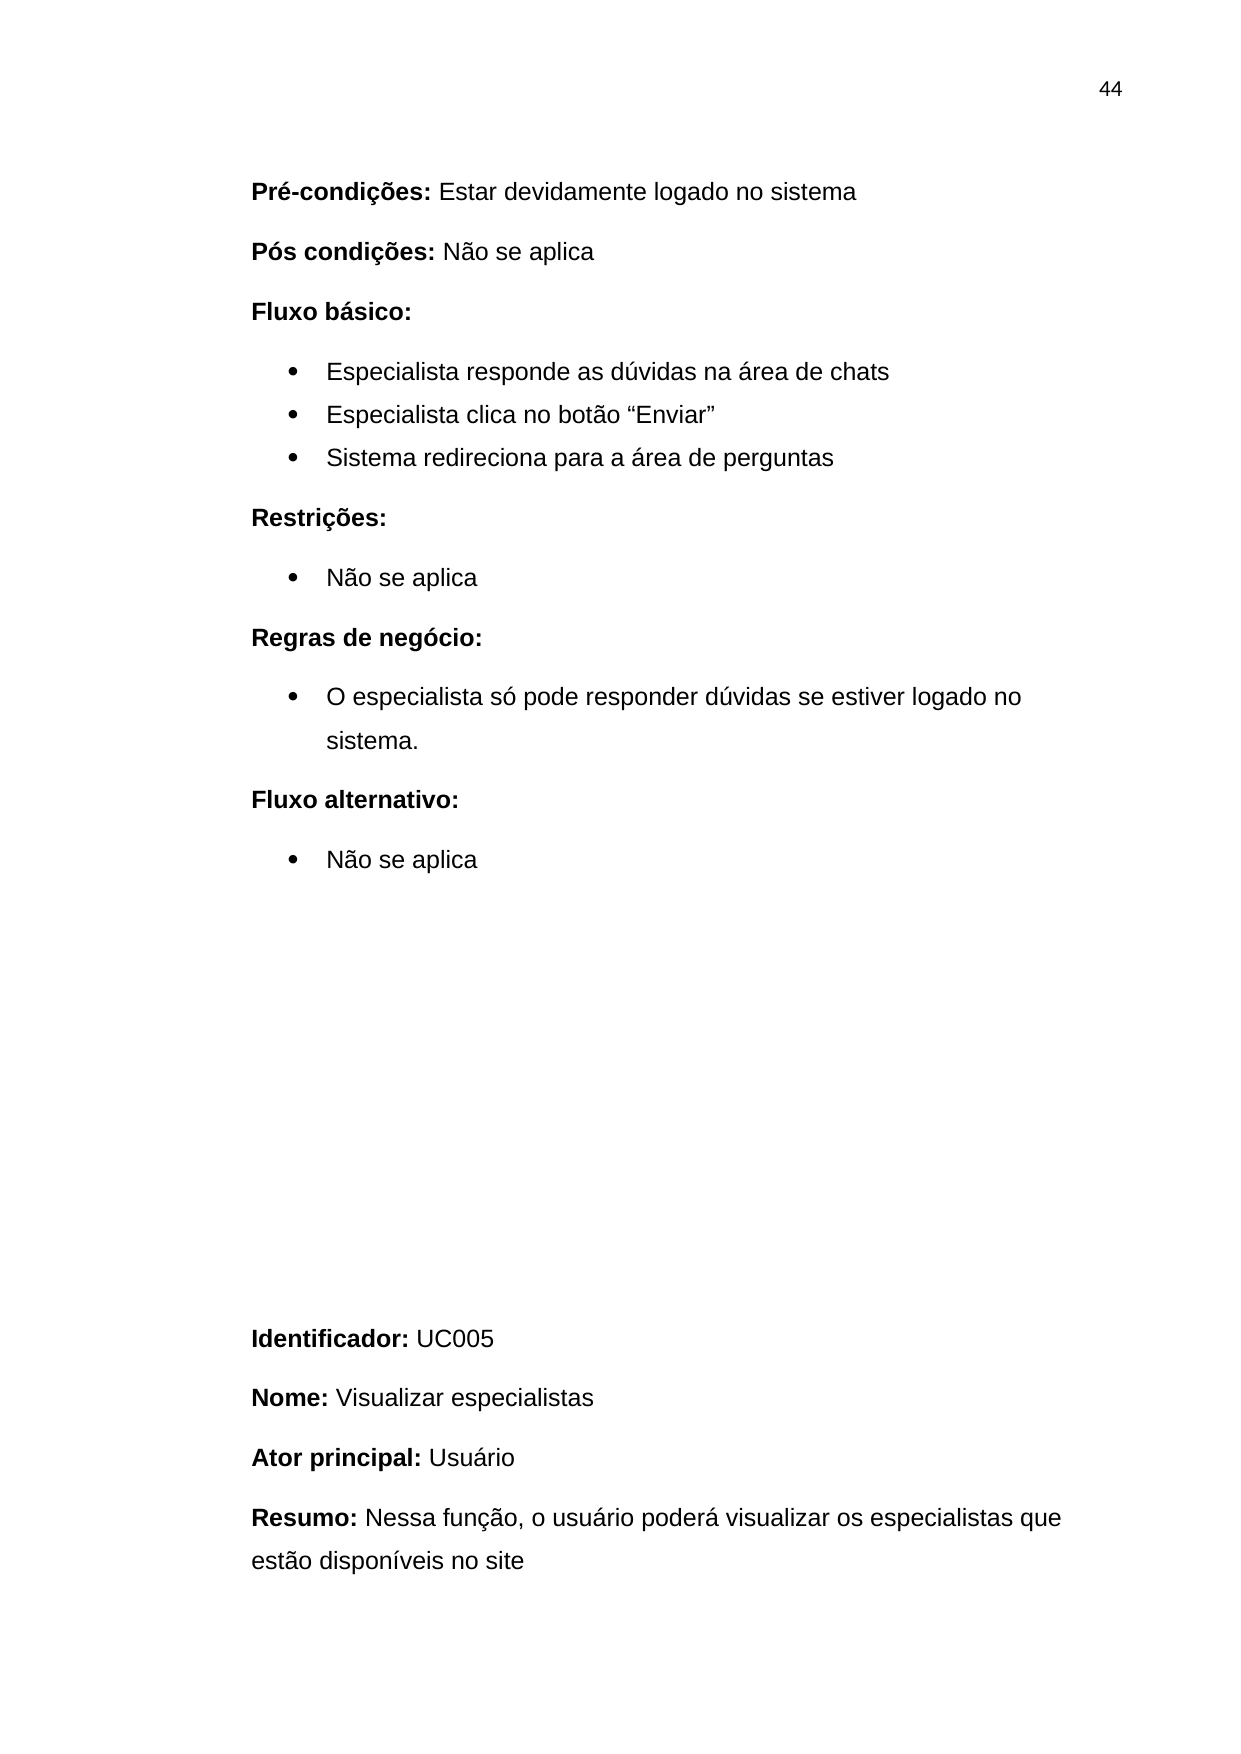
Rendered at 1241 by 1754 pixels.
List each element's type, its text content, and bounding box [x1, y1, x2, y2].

text Fluxo alternativo: [251, 785, 1122, 814]
text Resumo: Nessa função, o usuário poderá visualizar os especialistas que estão disponíveis no site [251, 1503, 1122, 1575]
list Não se aplica [288, 845, 1122, 874]
list Especialista responde as dúvidas na área de chats [288, 357, 1122, 385]
text Identificador: UC005 [251, 1324, 1122, 1352]
text Ator principal: Usuário [251, 1443, 1122, 1472]
list Não se aplica [288, 563, 1122, 592]
text Regras de negócio: [251, 623, 1122, 651]
list Especialista clica no botão “Enviar” [288, 400, 1122, 429]
text Pós condições: Não se aplica [251, 237, 1122, 266]
text Fluxo básico: [251, 297, 1122, 326]
text Nome: Visualizar especialistas [251, 1383, 1122, 1412]
list Sistema redireciona para a área de perguntas [288, 443, 1122, 472]
list O especialista só pode responder dúvidas se estiver logado no sistema. [288, 682, 1122, 754]
text Restrições: [251, 503, 1122, 532]
text Pré-condições: Estar devidamente logado no sistema [251, 177, 1122, 206]
